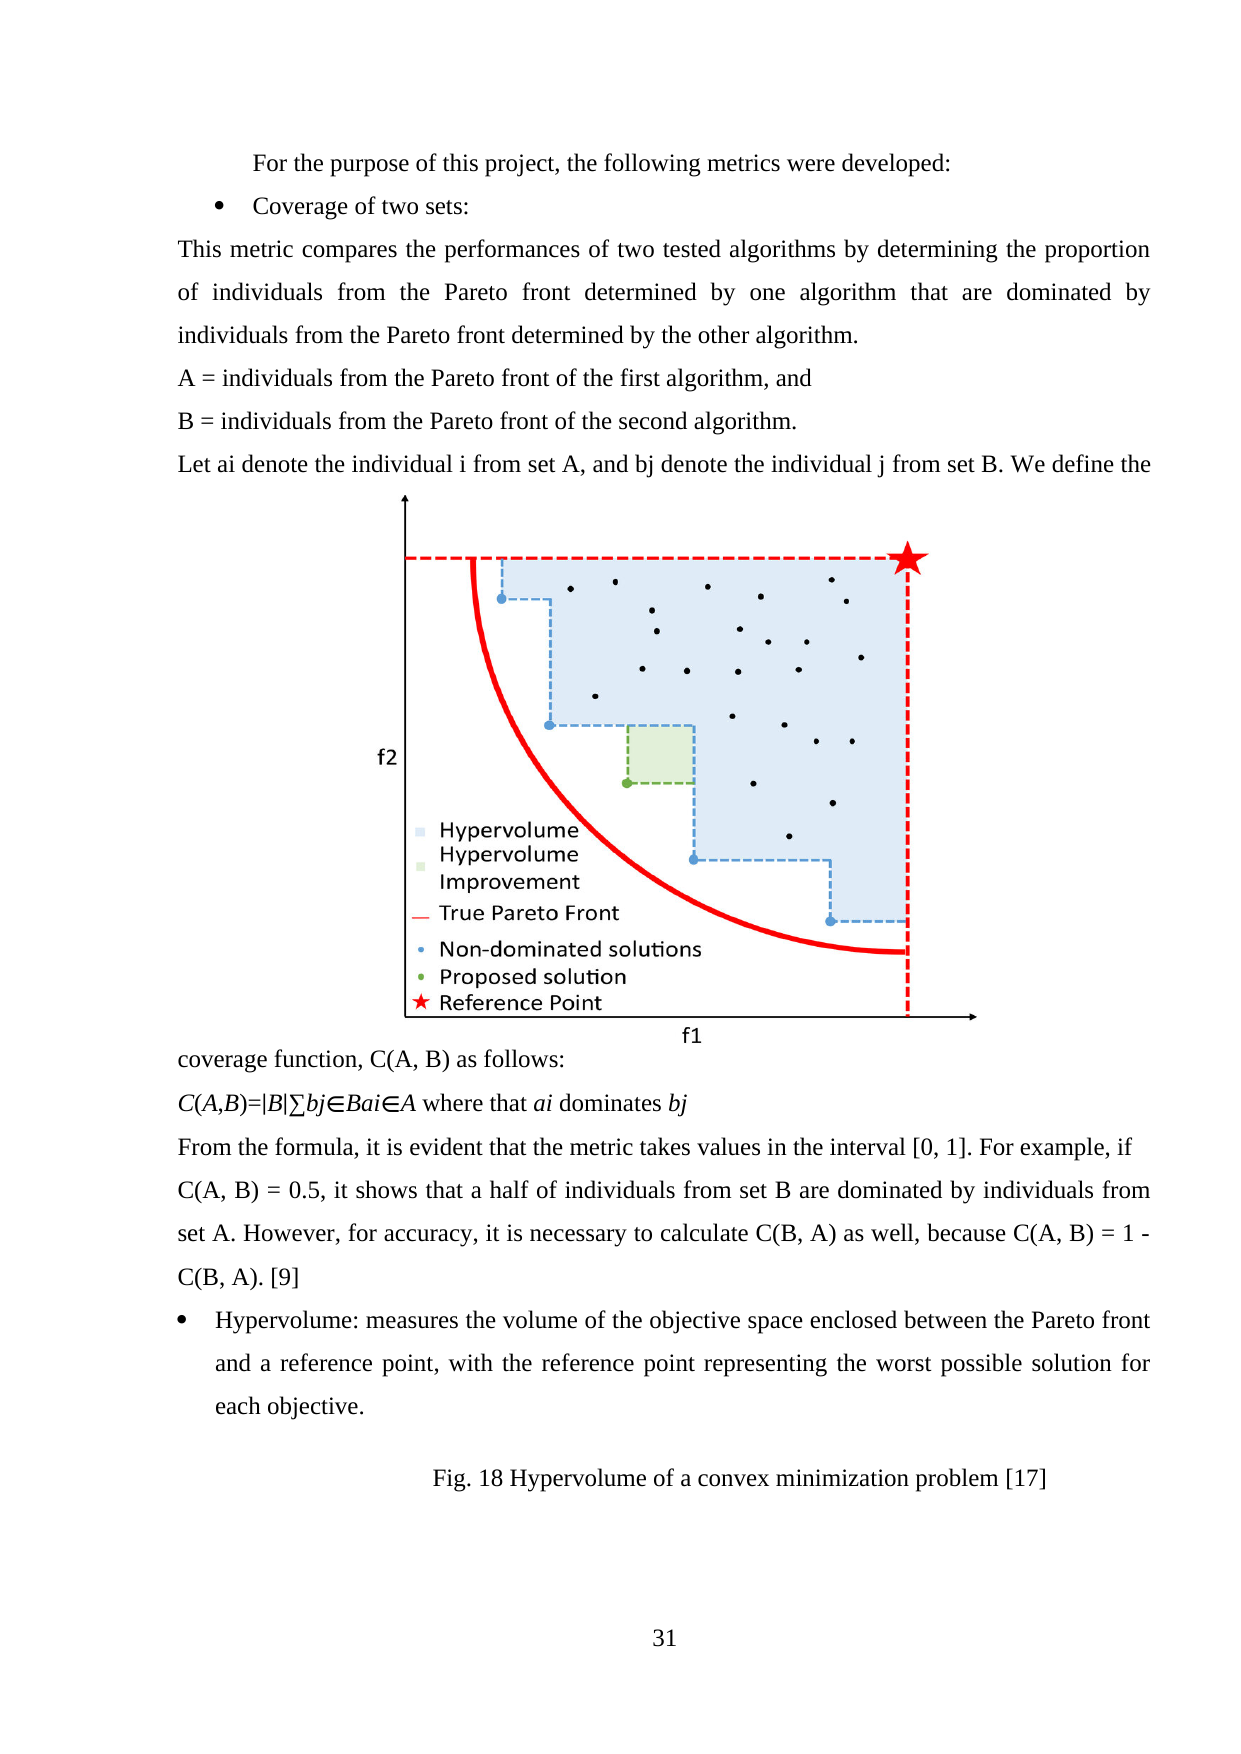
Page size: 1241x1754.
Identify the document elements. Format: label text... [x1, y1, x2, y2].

picture [375, 495, 977, 1044]
text A = individuals from the Pareto front of the first algorithm, and [177, 363, 1152, 392]
list Fig. 18 Hypervolume of a convex minimization problem [252, 1463, 1152, 1492]
text This metric compares the performances of two tested algorithms by determining the proportion of individuals from the Pareto front determined by one algorithm that are dominated by individuals from the Pareto front determined by the other algorithm. [177, 234, 1152, 349]
text From the formula, it is evident that the metric takes values in the interval [0, 1]. For example, if [177, 1132, 1152, 1161]
list Hypervolume: measures the volume of the objective space enclosed between the Pareto front and a reference point, with the reference point representing the worst possible solution for each objective. [177, 1305, 1152, 1420]
text C(A,B)=∣B∣∑bj∈B​ai​∈A where that ai​ dominates bj​​ [177, 1087, 1152, 1117]
text B = individuals from the Pareto front of the second algorithm. [177, 406, 1152, 435]
text For the purpose of this project, the following metrics were developed: [177, 148, 1152, 176]
list Coverage of two sets: [215, 191, 1152, 219]
text C(A, B) = 0.5, it shows that a half of individuals from set B are dominated by individuals from set A. However, for accuracy, it is necessary to calculate C(B, A) as well, because C(A, B) = 1 - C(B, A). [177, 1175, 1152, 1290]
